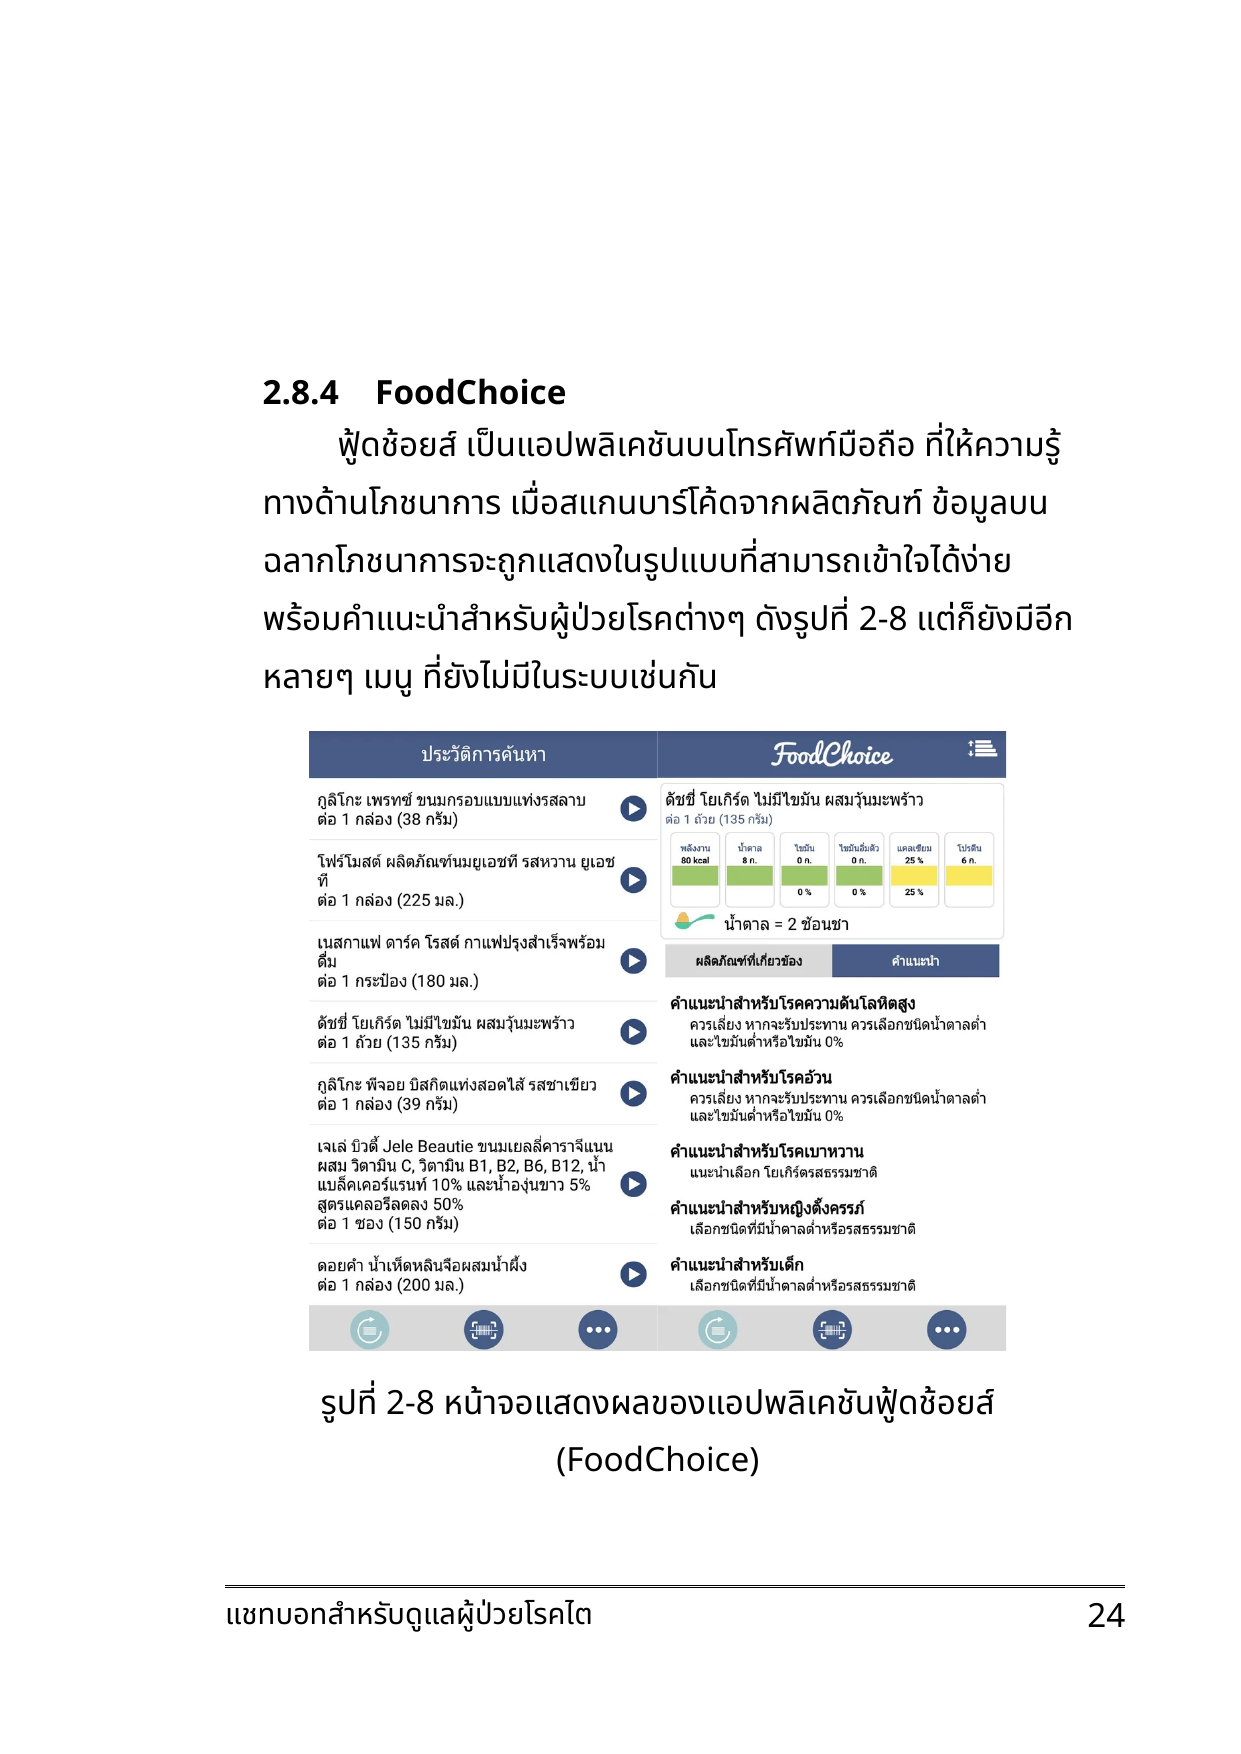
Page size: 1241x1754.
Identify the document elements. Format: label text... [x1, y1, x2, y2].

text ฟู้ดช้อยส์ เป็นแอปพลิเคชันบนโทรศัพท์มือถือ ที่ให้ความรู้ทางด้านโภชนาการ เมื่อสแกนบาร์โค้ดจากผลิตภัณฑ์ ข้อมูลบนฉลากโภชนาการจะถูกแสดงในรูปแบบที่สามารถเข้าใจได้ง่ายพร้อมคำแนะนำสำหรับผู้ป่วยโรคต่างๆ ดังรูปที่ 2-8 แต่ก็ยังมีอีกหลายๆ เมนู ที่ยังไม่มีในระบบเช่นกัน [262, 421, 1090, 703]
subtitle FoodChoice [225, 369, 1090, 414]
text รูปที่ 2-8 หน้าจอแสดงผลของแอปพลิเคชันฟู้ดช้อยส์ (FoodChoice) [225, 1378, 1090, 1481]
picture [309, 731, 1007, 1351]
